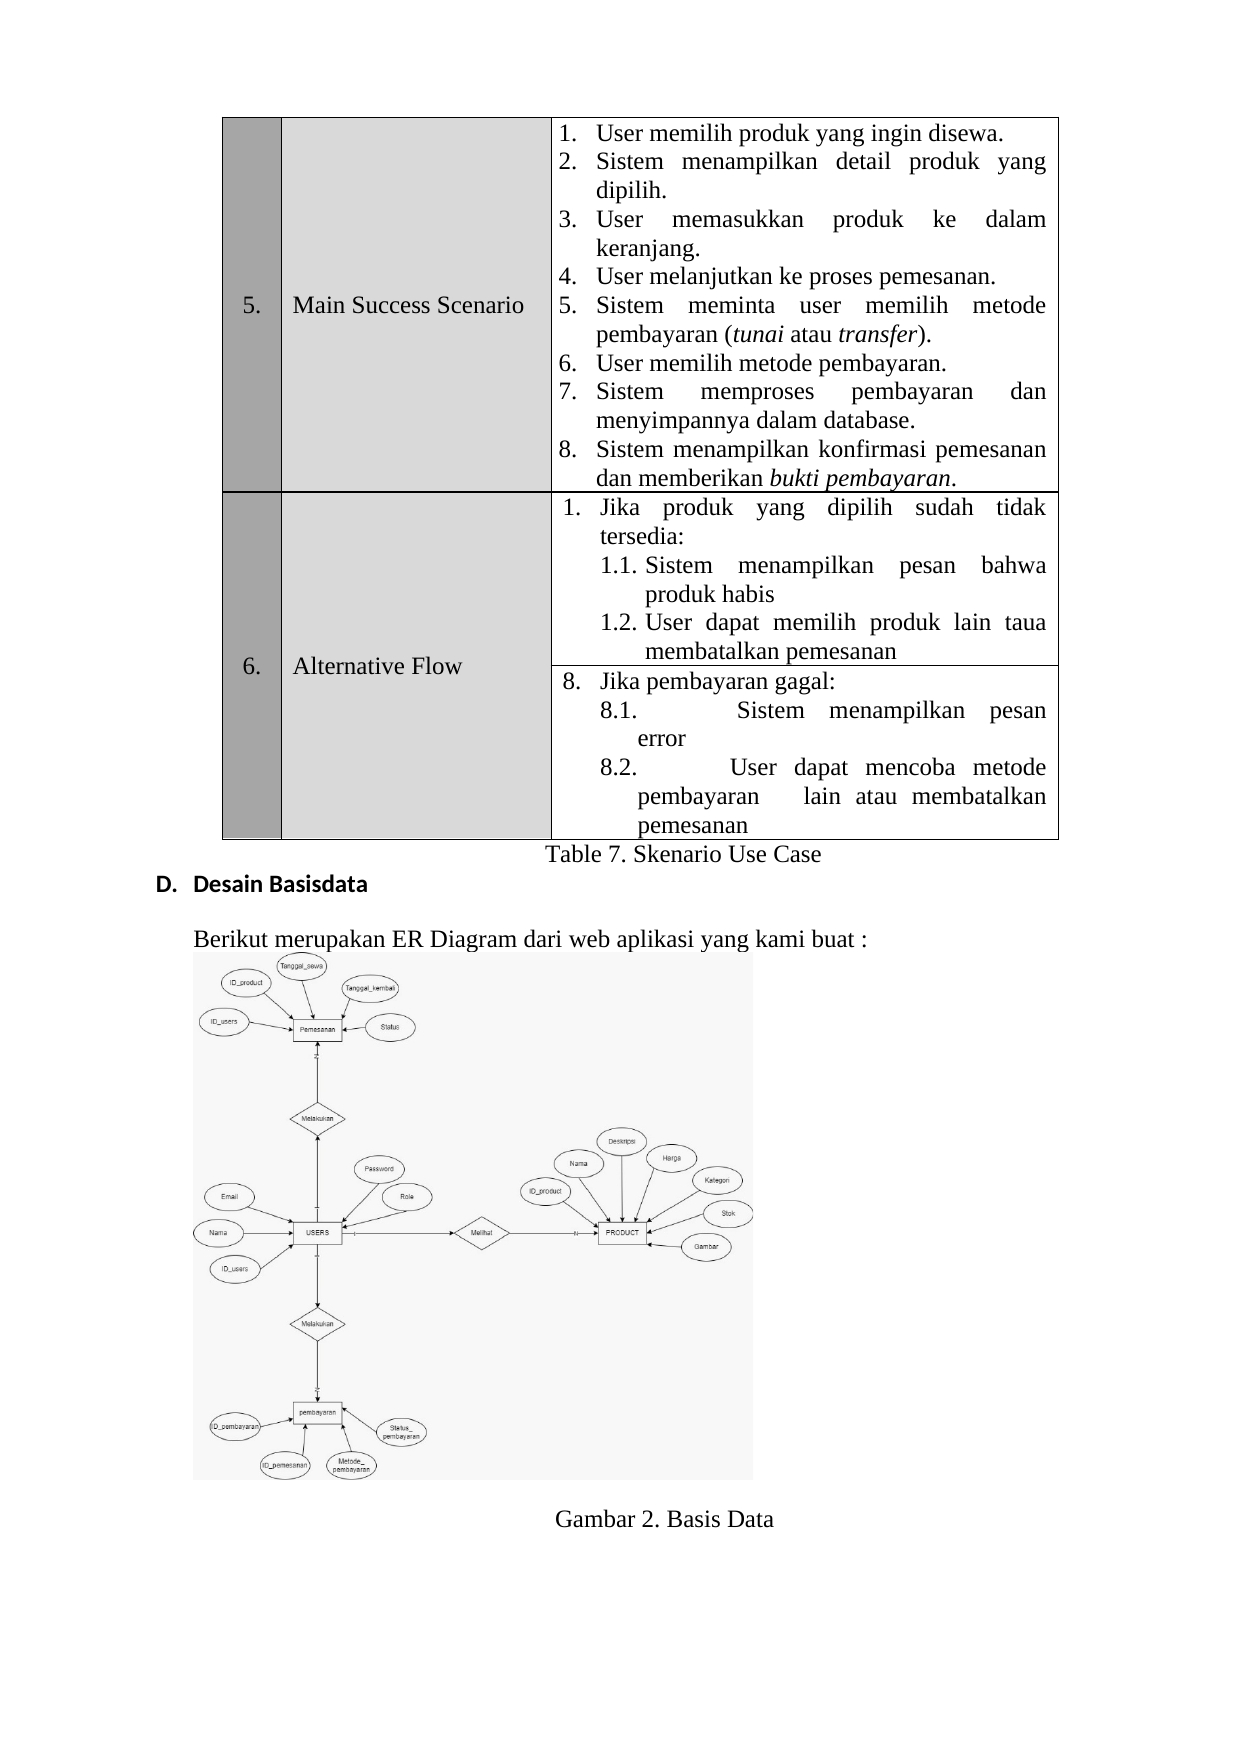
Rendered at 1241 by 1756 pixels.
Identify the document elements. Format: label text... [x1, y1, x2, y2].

table_cell Main Success Scenario [282, 118, 551, 491]
table_cell Jika pembayaran gagal: Sistem menampilkan pesan error User dapat mencoba metode pembayaran lain atau membatalkan pemesanan [552, 666, 1058, 838]
subtitle Desain Basisdata [156, 868, 1211, 899]
table_cell 6. [223, 493, 281, 838]
table_cell Alternative Flow [282, 493, 551, 838]
text Gambar 2. Basis Data [118, 1504, 1211, 1533]
picture [193, 952, 754, 1480]
table_cell 5. [223, 118, 281, 491]
table_cell User memilih produk yang ingin disewa. Sistem menampilkan detail produk yang dipilih. User memasukkan produk ke dalam keranjang. User melanjutkan ke proses pemesanan. Sistem meminta user memilih metode pembayaran (tunai atau transfer). User memilih metode pembayaran. Sistem memproses pembayaran dan menyimpannya dalam database. Sistem menampilkan konfirmasi pemesanan dan memberikan bukti pembayaran. [552, 118, 1058, 491]
table_cell Jika produk yang dipilih sudah tidak tersedia: Sistem menampilkan pesan bahwa produk habis User dapat memilih produk lain taua membatalkan pemesanan [552, 493, 1058, 665]
text Table 7. Skenario Use Case [156, 839, 1211, 868]
